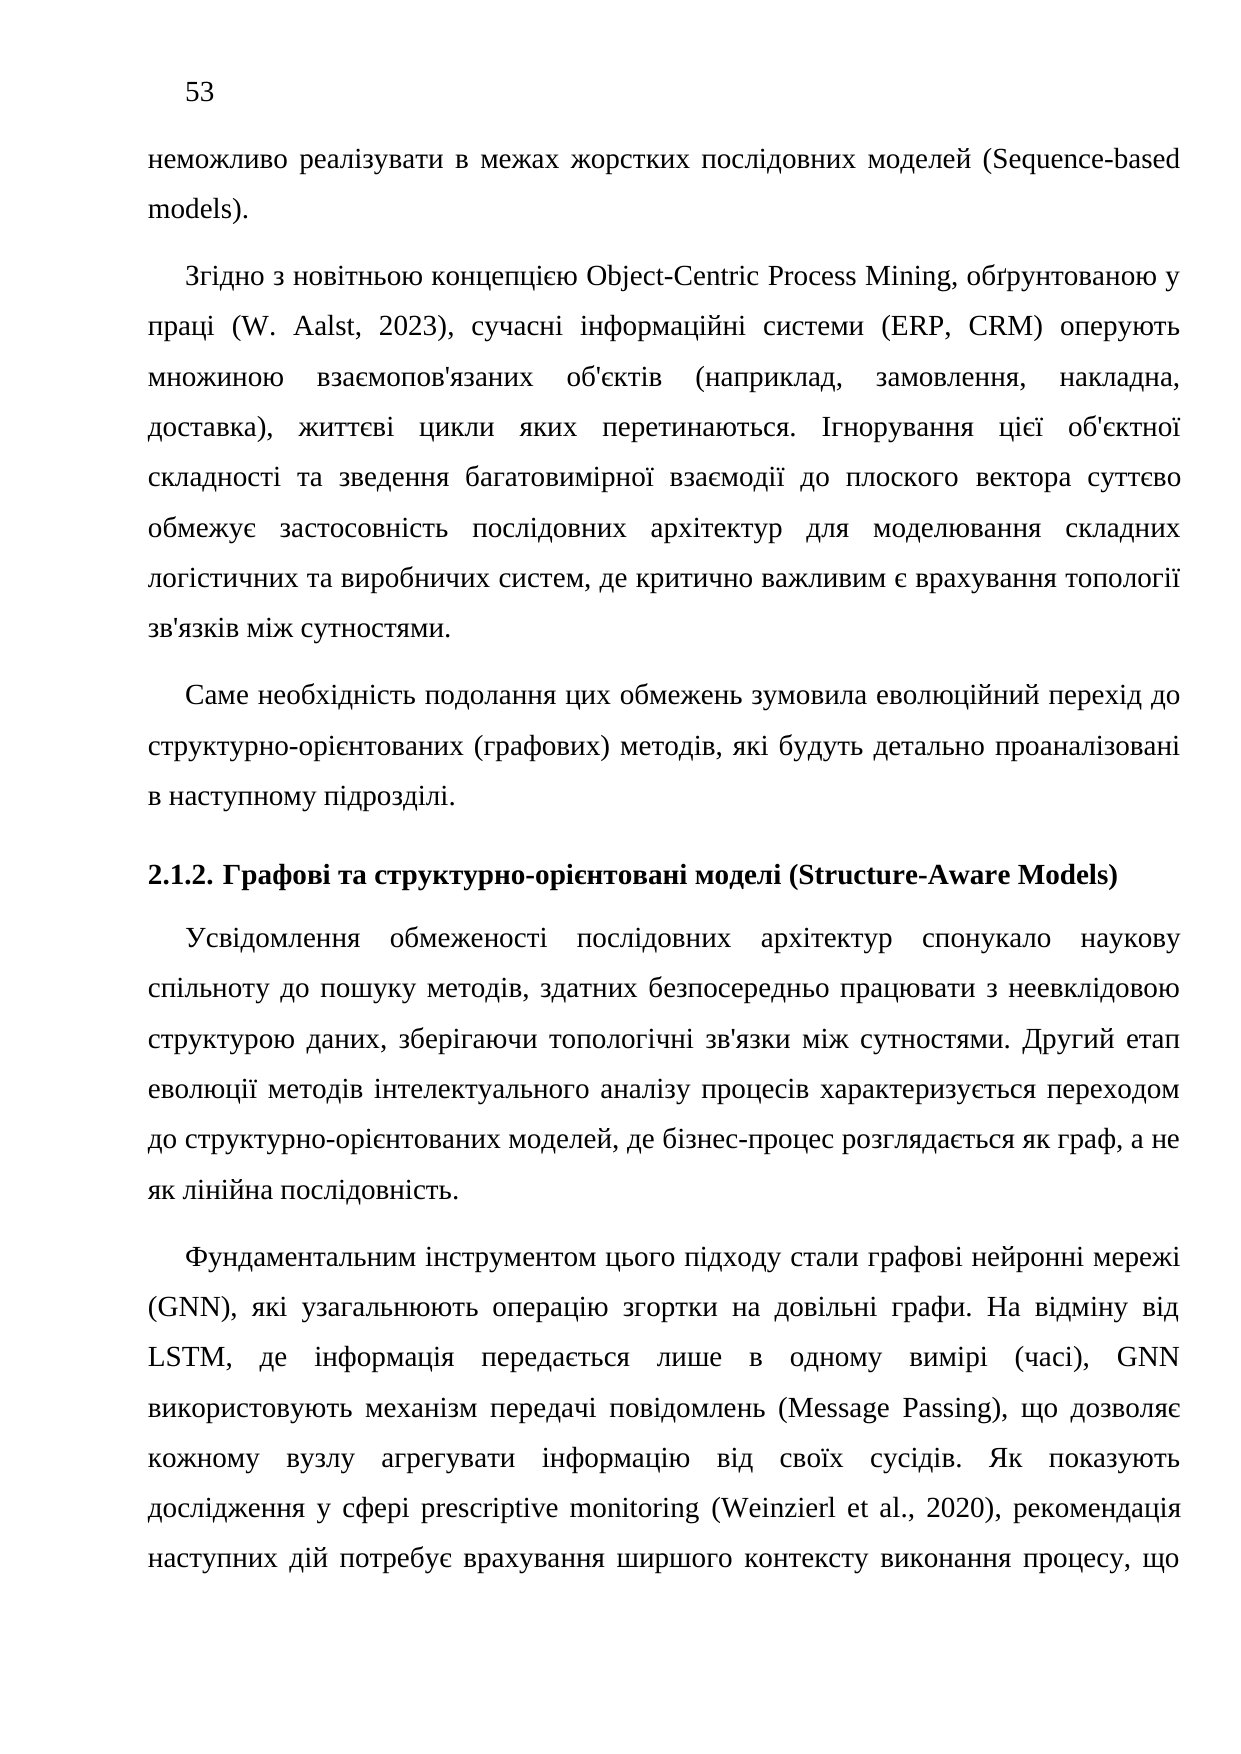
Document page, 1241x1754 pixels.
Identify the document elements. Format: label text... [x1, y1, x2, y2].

text Усвідомлення обмеженості послідовних архітектур спонукало наукову спільноту до пошуку методів, здатних безпосередньо працювати з неевклідовою структурою даних, зберігаючи топологічні зв'язки між сутностями. Другий етап еволюції методів інтелектуального аналізу процесів характеризується переходом до структурно-орієнтованих моделей, де бізнес-процес розглядається як граф, а не як лінійна послідовність. [148, 920, 1181, 1205]
subtitle Графові та структурно-орієнтовані моделі (Structure-Aware Models) [148, 857, 1181, 891]
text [148, 1239, 1181, 1574]
text Згідно з новітньою концепцією Object-Centric Process Mining, обґрунтованою у праці , сучасні інформаційні системи (ERP, CRM) оперують множиною взаємопов'язаних об'єктів (наприклад, замовлення, накладна, доставка), життєві цикли яких перетинаються. Ігнорування цієї об'єктної складності та зведення багатовимірної взаємодії до плоского вектора суттєво обмежує застосовність послідовних архітектур для моделювання складних логістичних та виробничих систем, де критично важливим є врахування топології зв'язків між сутностями. [148, 258, 1181, 644]
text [148, 141, 1181, 225]
text Саме необхідність подолання цих обмежень зумовила еволюційний перехід до структурно-орієнтованих (графових) методів, які будуть детально проаналізовані в наступному підрозділі. [148, 677, 1181, 812]
